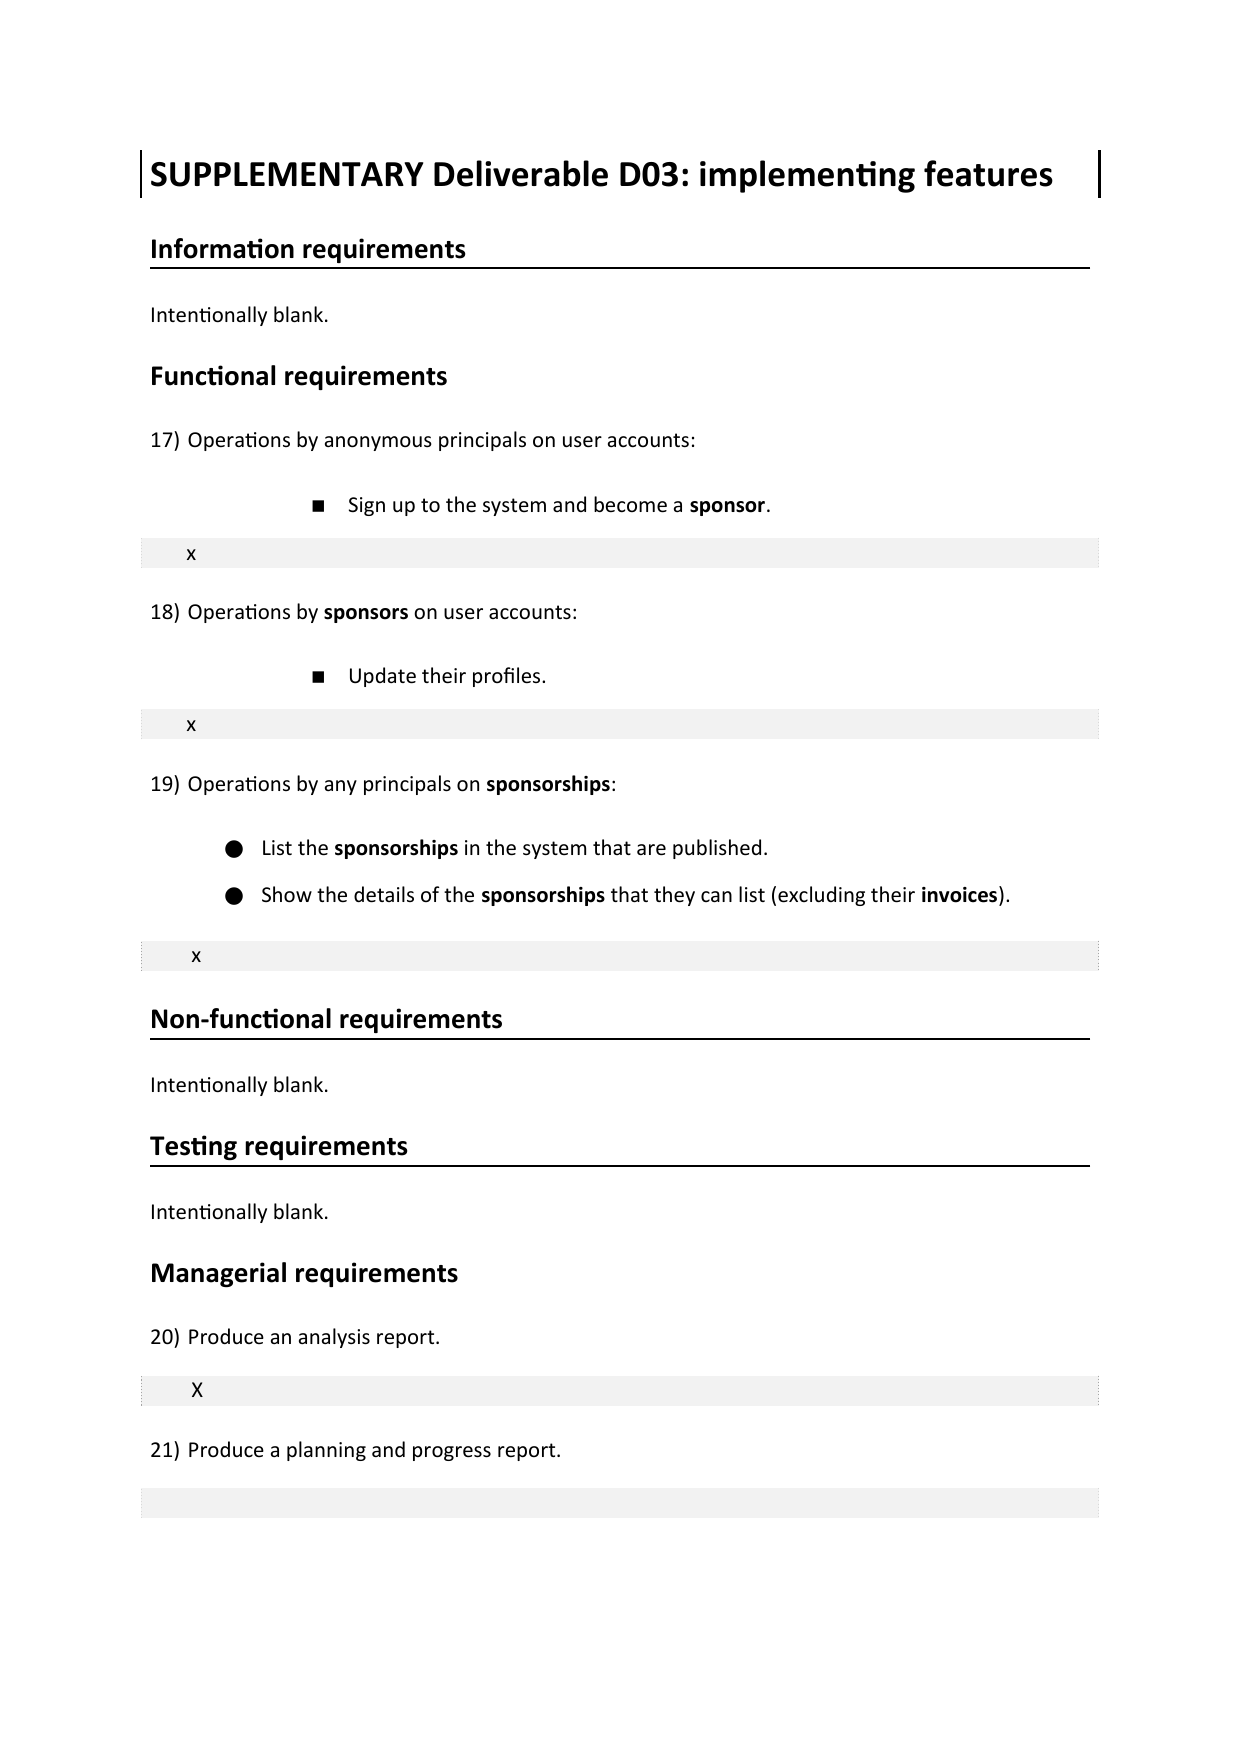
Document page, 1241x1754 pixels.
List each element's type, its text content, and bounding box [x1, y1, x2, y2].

text Functional requirements [150, 357, 1090, 395]
list Operations by sponsors on user accounts: [150, 597, 1090, 625]
list Operations by any principals on sponsorships: [150, 769, 1090, 797]
text Intentionally blank. [150, 300, 1090, 328]
list Sign up to the system and become a sponsor. [310, 478, 1090, 525]
text SUPPLEMENTARY Deliverable D03: implementing features [142, 150, 1098, 198]
list Produce a planning and progress report. [150, 1435, 1090, 1463]
text Information requirements [150, 230, 1090, 267]
text Intentionally blank. [150, 1070, 1090, 1098]
list Produce an analysis report. [150, 1322, 1090, 1351]
text x [141, 709, 1099, 739]
text Testing requirements [150, 1127, 1090, 1165]
text x [141, 941, 1099, 971]
list Operations by anonymous principals on user accounts: [150, 425, 1090, 453]
list Show the details of the sponsorships that they can list (excluding their invoices). [224, 869, 1090, 916]
text Non-functional requirements [150, 1000, 1090, 1038]
text X [141, 1376, 1099, 1406]
list Update their profiles. [310, 650, 1090, 697]
text Intentionally blank. [150, 1197, 1090, 1225]
text x [141, 538, 1099, 568]
text Managerial requirements [150, 1254, 1090, 1292]
list List the sponsorships in the system that are published. [224, 822, 1090, 869]
